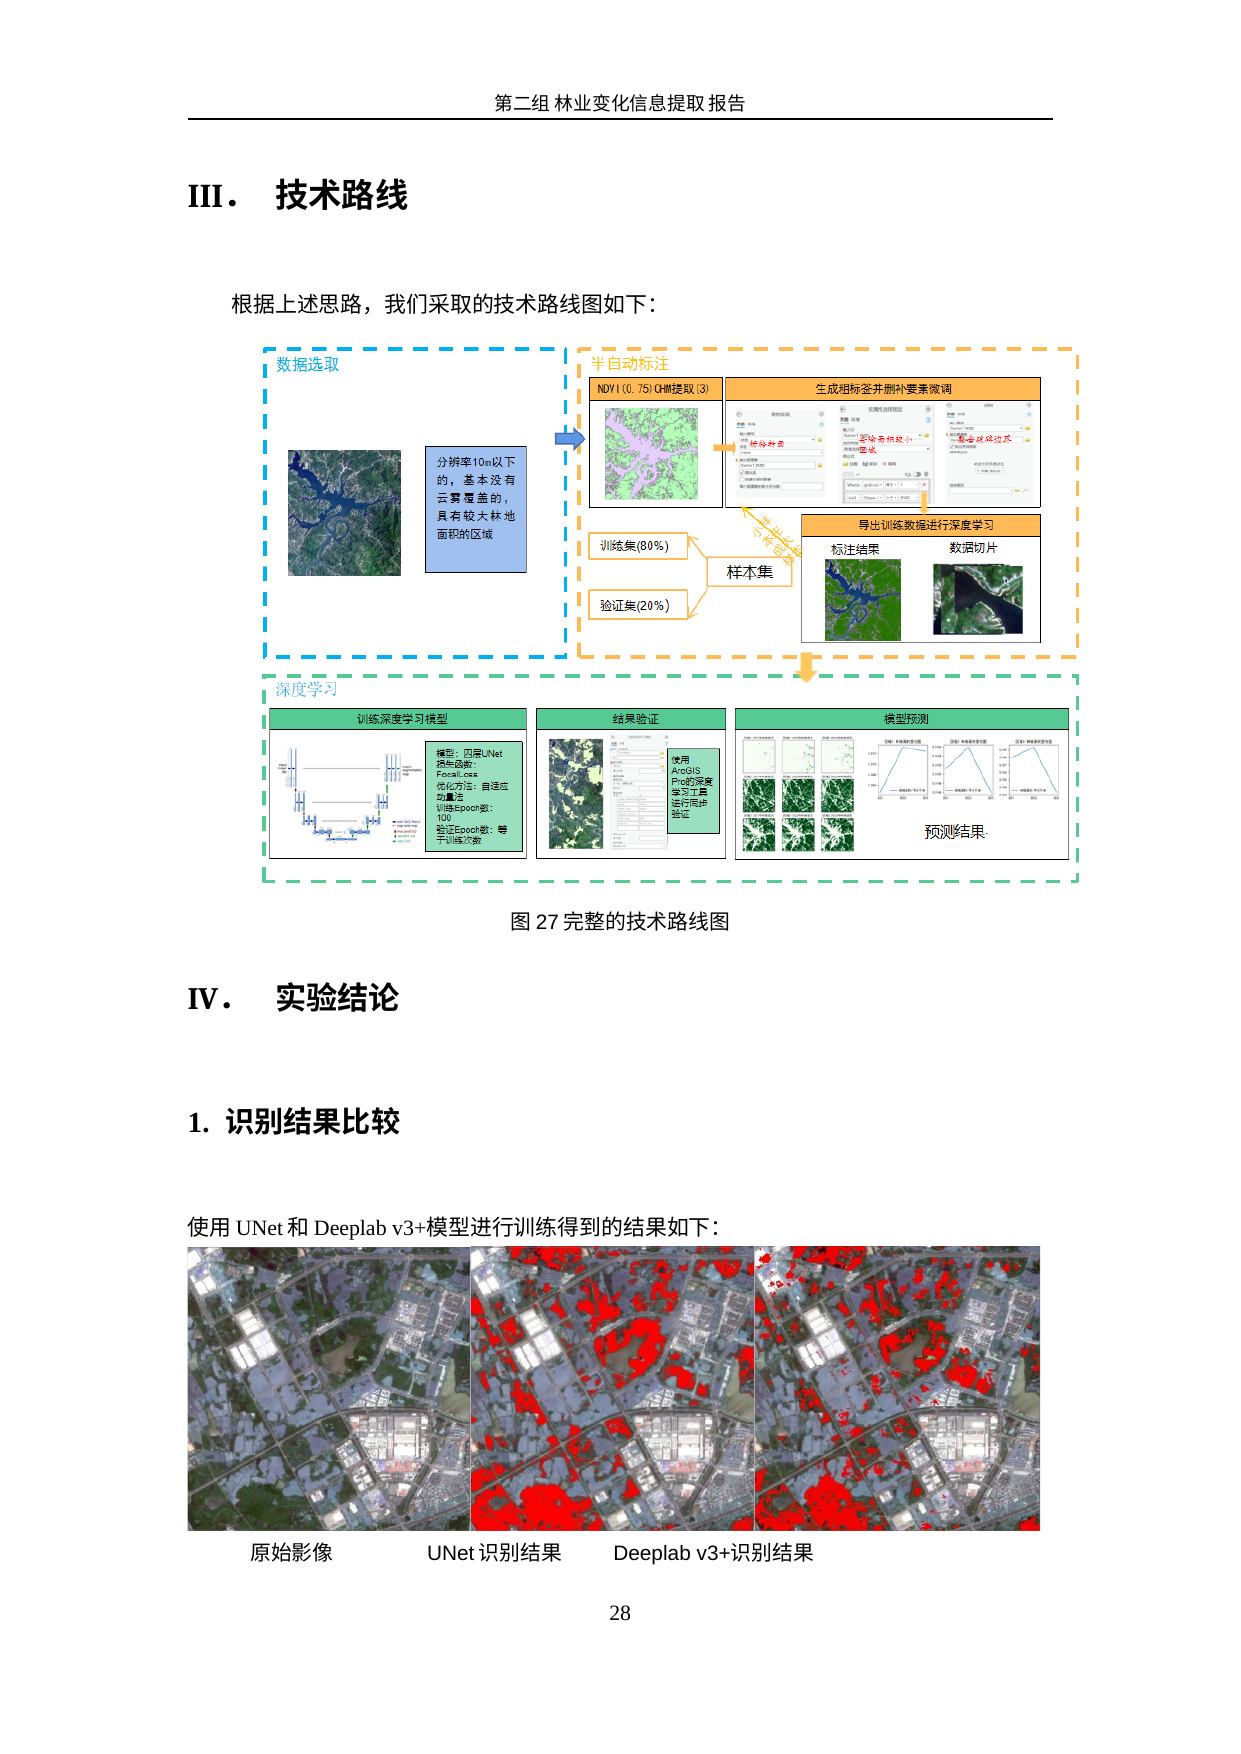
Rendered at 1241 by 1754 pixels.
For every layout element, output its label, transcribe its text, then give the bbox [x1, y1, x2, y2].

subtitle 技术路线 [187, 160, 1053, 225]
subtitle 识别结果比较 [187, 1088, 1053, 1153]
text 使用UNet和Deeplab v3+模型进行训练得到的结果如下： [187, 1210, 1053, 1242]
text 图 27 完整的技术路线图 [187, 904, 1053, 936]
picture [231, 318, 1097, 901]
subtitle 实验结论 [187, 963, 1053, 1028]
text 原始影像 UNet识别结果 Deeplab v3+识别结果 [187, 1535, 1053, 1567]
text 根据上述思路，我们采取的技术路线图如下： [187, 286, 1053, 319]
picture [187, 1246, 1041, 1531]
